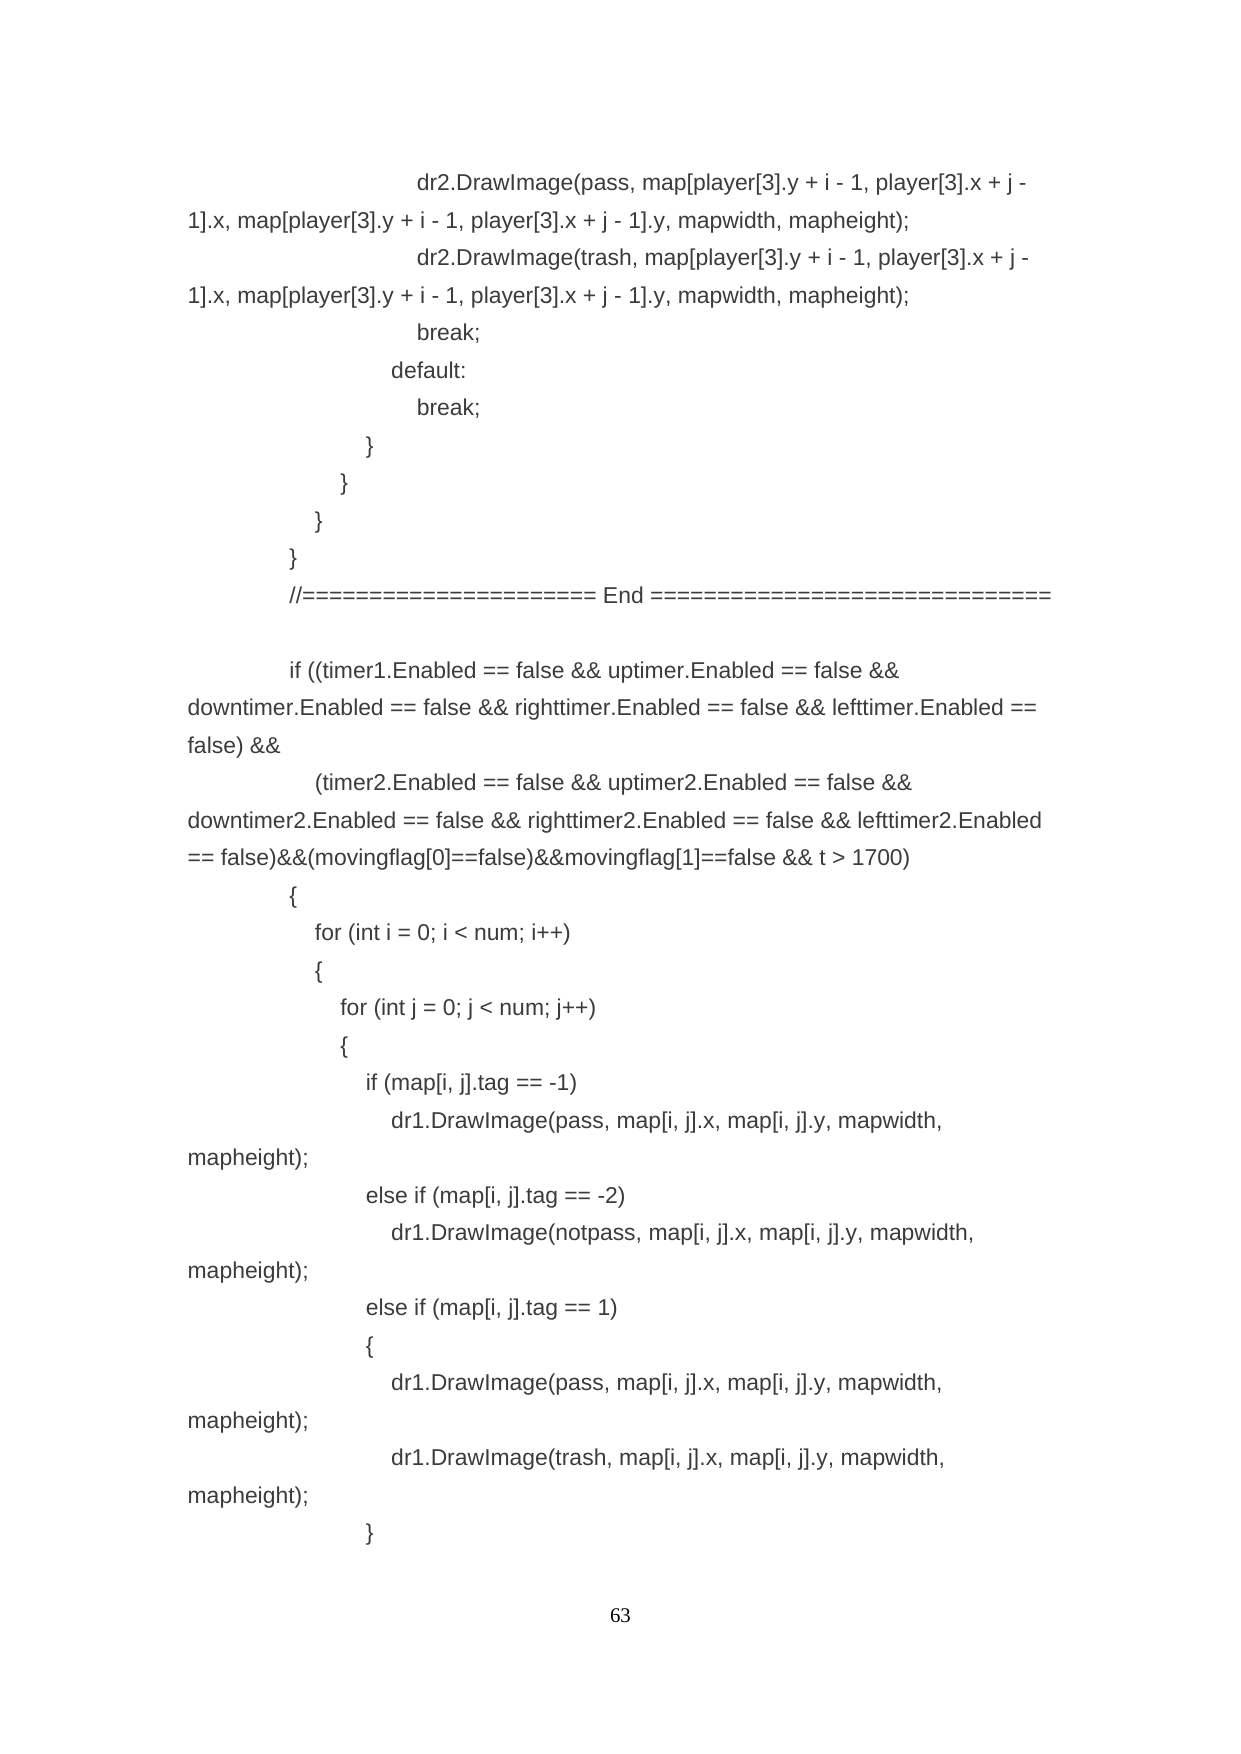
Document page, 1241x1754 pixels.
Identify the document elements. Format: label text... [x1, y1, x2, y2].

text dr1.DrawImage(pass, map[i, j].x, map[i, j].y, mapwidth, mapheight); [187, 1101, 1053, 1176]
text { [187, 876, 1053, 914]
text break; [187, 389, 1053, 426]
text if ((timer1.Enabled == false && uptimer.Enabled == false && downtimer.Enabled == false && righttimer.Enabled == false && lefttimer.Enabled == false) && [187, 651, 1053, 764]
text else if (map[i, j].tag == 1) [187, 1289, 1053, 1326]
text for (int j = 0; j < num; j++) [187, 989, 1053, 1026]
text { [187, 1326, 1053, 1364]
text (timer2.Enabled == false && uptimer2.Enabled == false && downtimer2.Enabled == false && righttimer2.Enabled == false && lefttimer2.Enabled == false)&&(movingflag[0]==false)&&movingflag[1]==false && t > 1700) [187, 764, 1053, 876]
text { [187, 1026, 1053, 1064]
text for (int i = 0; i < num; i++) [187, 914, 1053, 951]
text dr1.DrawImage(trash, map[i, j].x, map[i, j].y, mapwidth, mapheight); [187, 1439, 1053, 1514]
text } [187, 464, 1053, 501]
text dr1.DrawImage(pass, map[i, j].x, map[i, j].y, mapwidth, mapheight); [187, 1364, 1053, 1439]
text } [187, 1514, 1053, 1551]
text } [187, 426, 1053, 464]
text //====================== End ============================== [187, 576, 1053, 614]
text { [187, 951, 1053, 989]
text dr2.DrawImage(pass, map[player[3].y + i - 1, player[3].x + j - 1].x, map[player[3].y + i - 1, player[3].x + j - 1].y, mapwidth, mapheight); [187, 164, 1053, 239]
text break; [187, 314, 1053, 351]
text default: [187, 351, 1053, 389]
text if (map[i, j].tag == -1) [187, 1064, 1053, 1101]
text } [187, 501, 1053, 539]
text } [187, 539, 1053, 576]
text else if (map[i, j].tag == -2) [187, 1176, 1053, 1214]
text dr2.DrawImage(trash, map[player[3].y + i - 1, player[3].x + j - 1].x, map[player[3].y + i - 1, player[3].x + j - 1].y, mapwidth, mapheight); [187, 239, 1053, 314]
text dr1.DrawImage(notpass, map[i, j].x, map[i, j].y, mapwidth, mapheight); [187, 1214, 1053, 1289]
